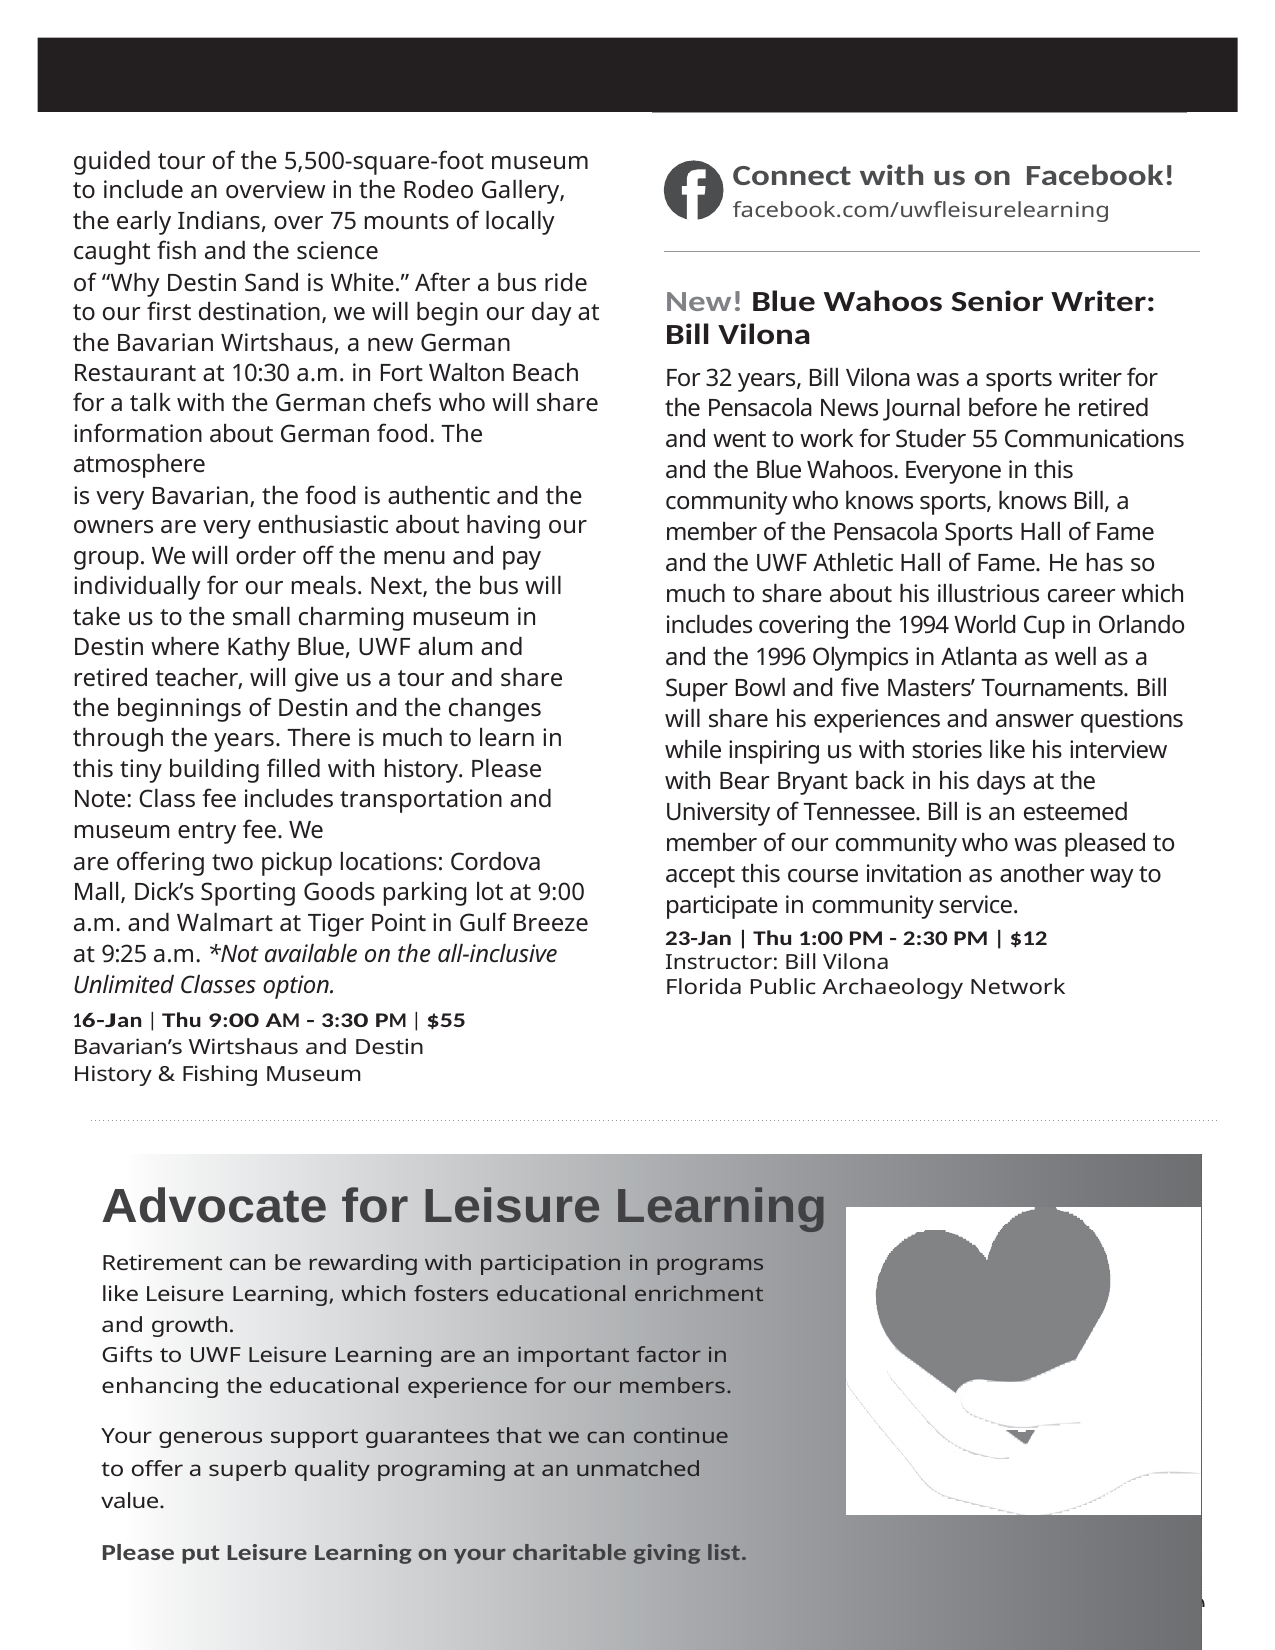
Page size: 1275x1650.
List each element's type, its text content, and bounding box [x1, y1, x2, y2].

text are offering two pickup locations: Cordova Mall, Dick’s Sporting Goods parking lot at 9:00 a.m. and Walmart at Tiger Point in Gulf Breeze at 9:25 a.m. *Not available on the all-inclusive Unlimited Classes option. [73, 846, 597, 1001]
text 23-Jan | Thu 1:00 PM - 2:30 PM | $12 [665, 926, 1250, 950]
text Bavarian’s Wirtshaus and Destin History & Fishing Museum [73, 1032, 482, 1088]
picture [72, 1154, 1202, 1650]
text For 32 years, Bill Vilona was a sports writer for the Pensacola News Journal before he retired and went to work for Studer 55 Communications and the Blue Wahoos. Everyone in this community who knows sports, knows Bill, a member of the Pensacola Sports Hall of Fame and the UWF Athletic Hall of Fame. He has so much to share about his illustrious career which includes covering the 1994 World Cup in Orlando and the 1996 Olympics in Atlanta as well as a Super Bowl and five Masters’ Tournaments. Bill will share his experiences and answer questions while inspiring us with stories like his interview with Bear Bryant back in his days at the University of Tennessee. Bill is an esteemed member of our community who was pleased to accept this course invitation as another way to participate in community service. [665, 362, 1193, 920]
text is very Bavarian, the food is authentic and the owners are very enthusiastic about having our group. We will order off the menu and pay individually for our meals. Next, the bus will take us to the small charming museum in Destin where Kathy Blue, UWF alum and retired teacher, will give us a tour and share the beginnings of Destin and the changes through the years. There is much to learn in this tiny building filled with history. Please Note: Class fee includes transportation and museum entry fee. We [73, 480, 599, 845]
text Gifts to UWF Leisure Learning are an important factor in enhancing the educational experience for our members. [101, 1340, 824, 1399]
text Retirement can be rewarding with participation in programs like Leisure Learning, which fosters educational enrichment and growth. [101, 1248, 788, 1338]
text Connect with us on Facebook! [732, 157, 1250, 193]
text Instructor: Bill Vilona [665, 950, 1250, 975]
subtitle New! Blue Wahoos Senior Writer: Bill Vilona [665, 285, 1193, 352]
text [101, 1538, 783, 1566]
text Your generous support guarantees that we can continue to offer a superb quality programing at an unmatched value. [101, 1421, 753, 1515]
text guided tour of the 5,500-square-foot museum to include an overview in the Rodeo Gallery, the early Indians, over 75 mounts of locally caught fish and the science [73, 145, 596, 266]
text Florida Public Archaeology Network [665, 975, 1250, 1000]
text of “Why Destin Sand is White.” After a bus ride to our first destination, we will begin our day at the Bavarian Wirtshaus, a new German Restaurant at 10:30 a.m. in Fort Walton Beach for a talk with the German chefs who will share information about German food. The atmosphere [73, 267, 609, 479]
text 16-Jan | Thu 9:00 AM - 3:30 PM | $55 [73, 1007, 609, 1032]
text Advocate for Leisure Learning [101, 1178, 1250, 1233]
text facebook.com/uwfleisurelearning [732, 195, 1250, 224]
